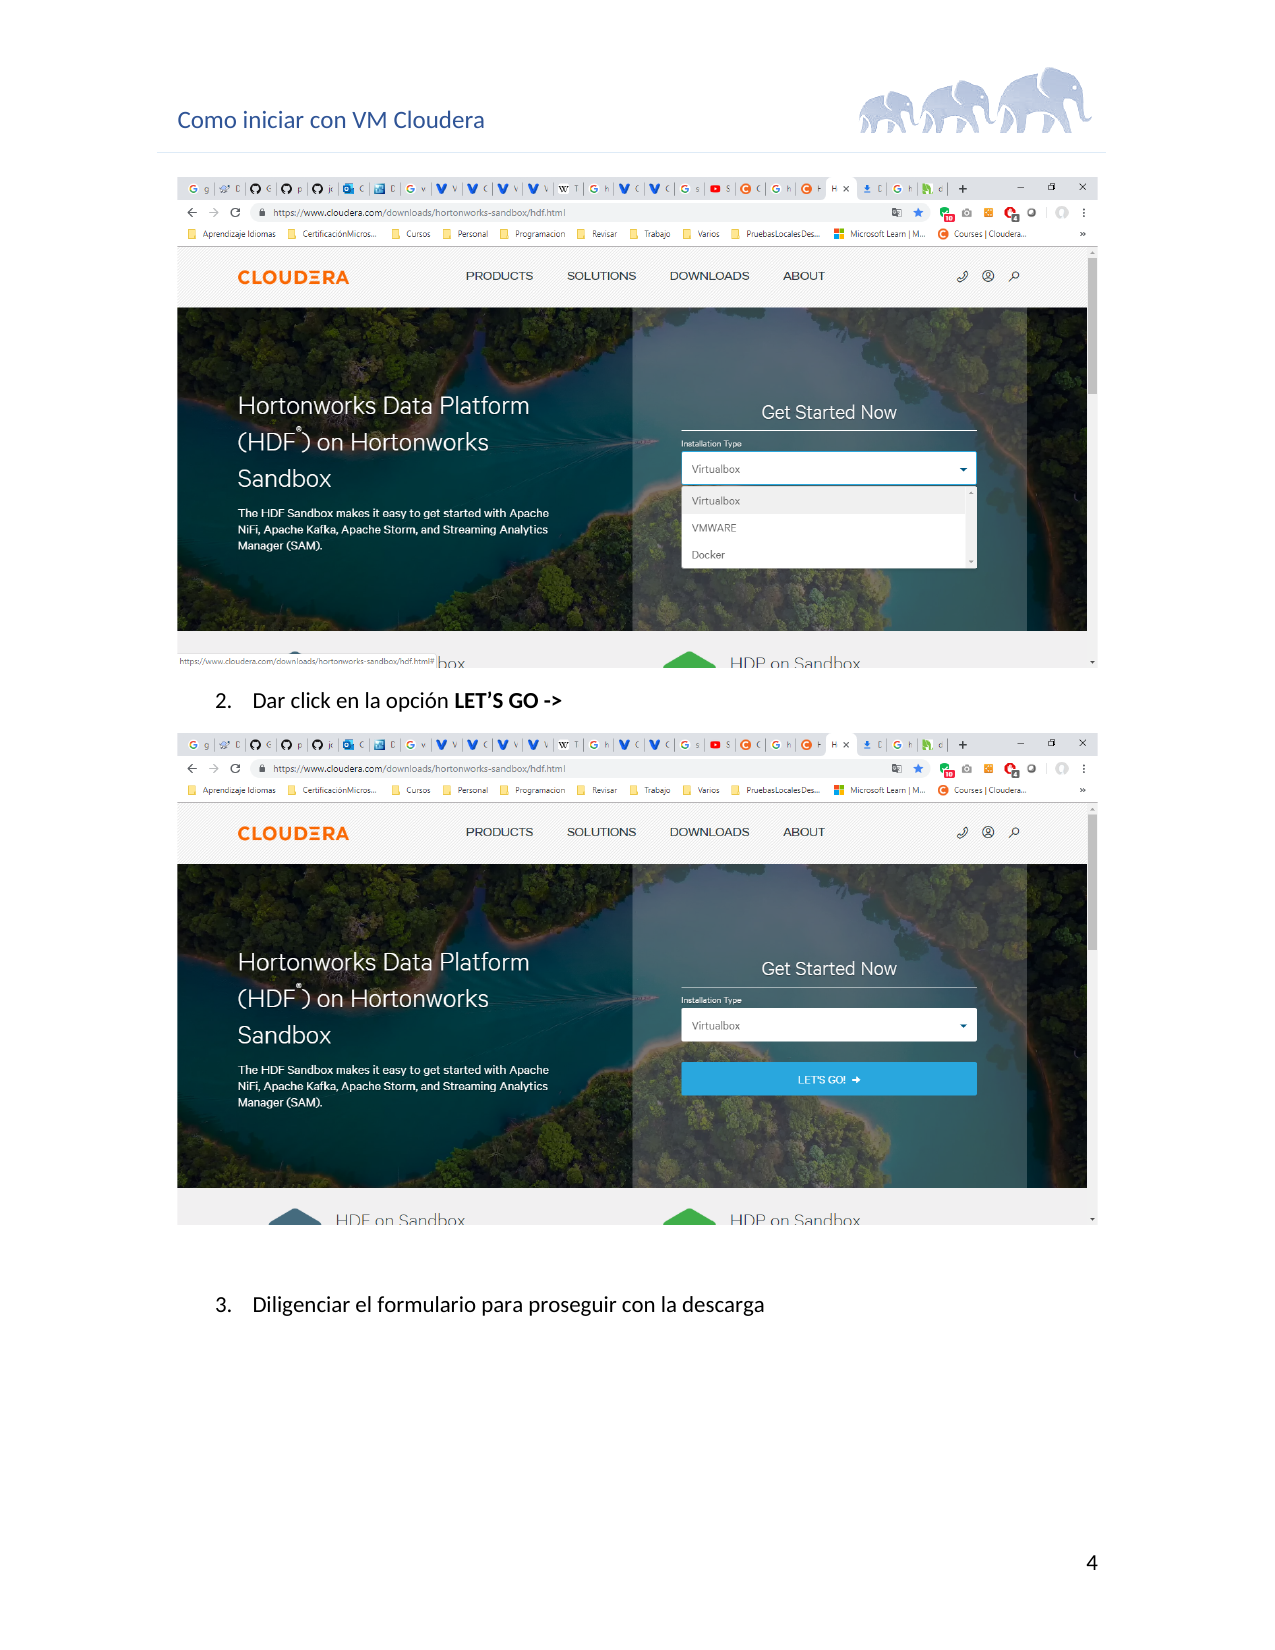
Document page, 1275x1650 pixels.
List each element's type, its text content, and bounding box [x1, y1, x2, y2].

picture [177, 177, 1098, 668]
picture [177, 733, 1098, 1225]
list Diligenciar el formulario para proseguir con la descarga [215, 1290, 1098, 1318]
list Dar click en la opción LET’S GO -> [215, 687, 1098, 715]
picture [177, 978, 185, 983]
